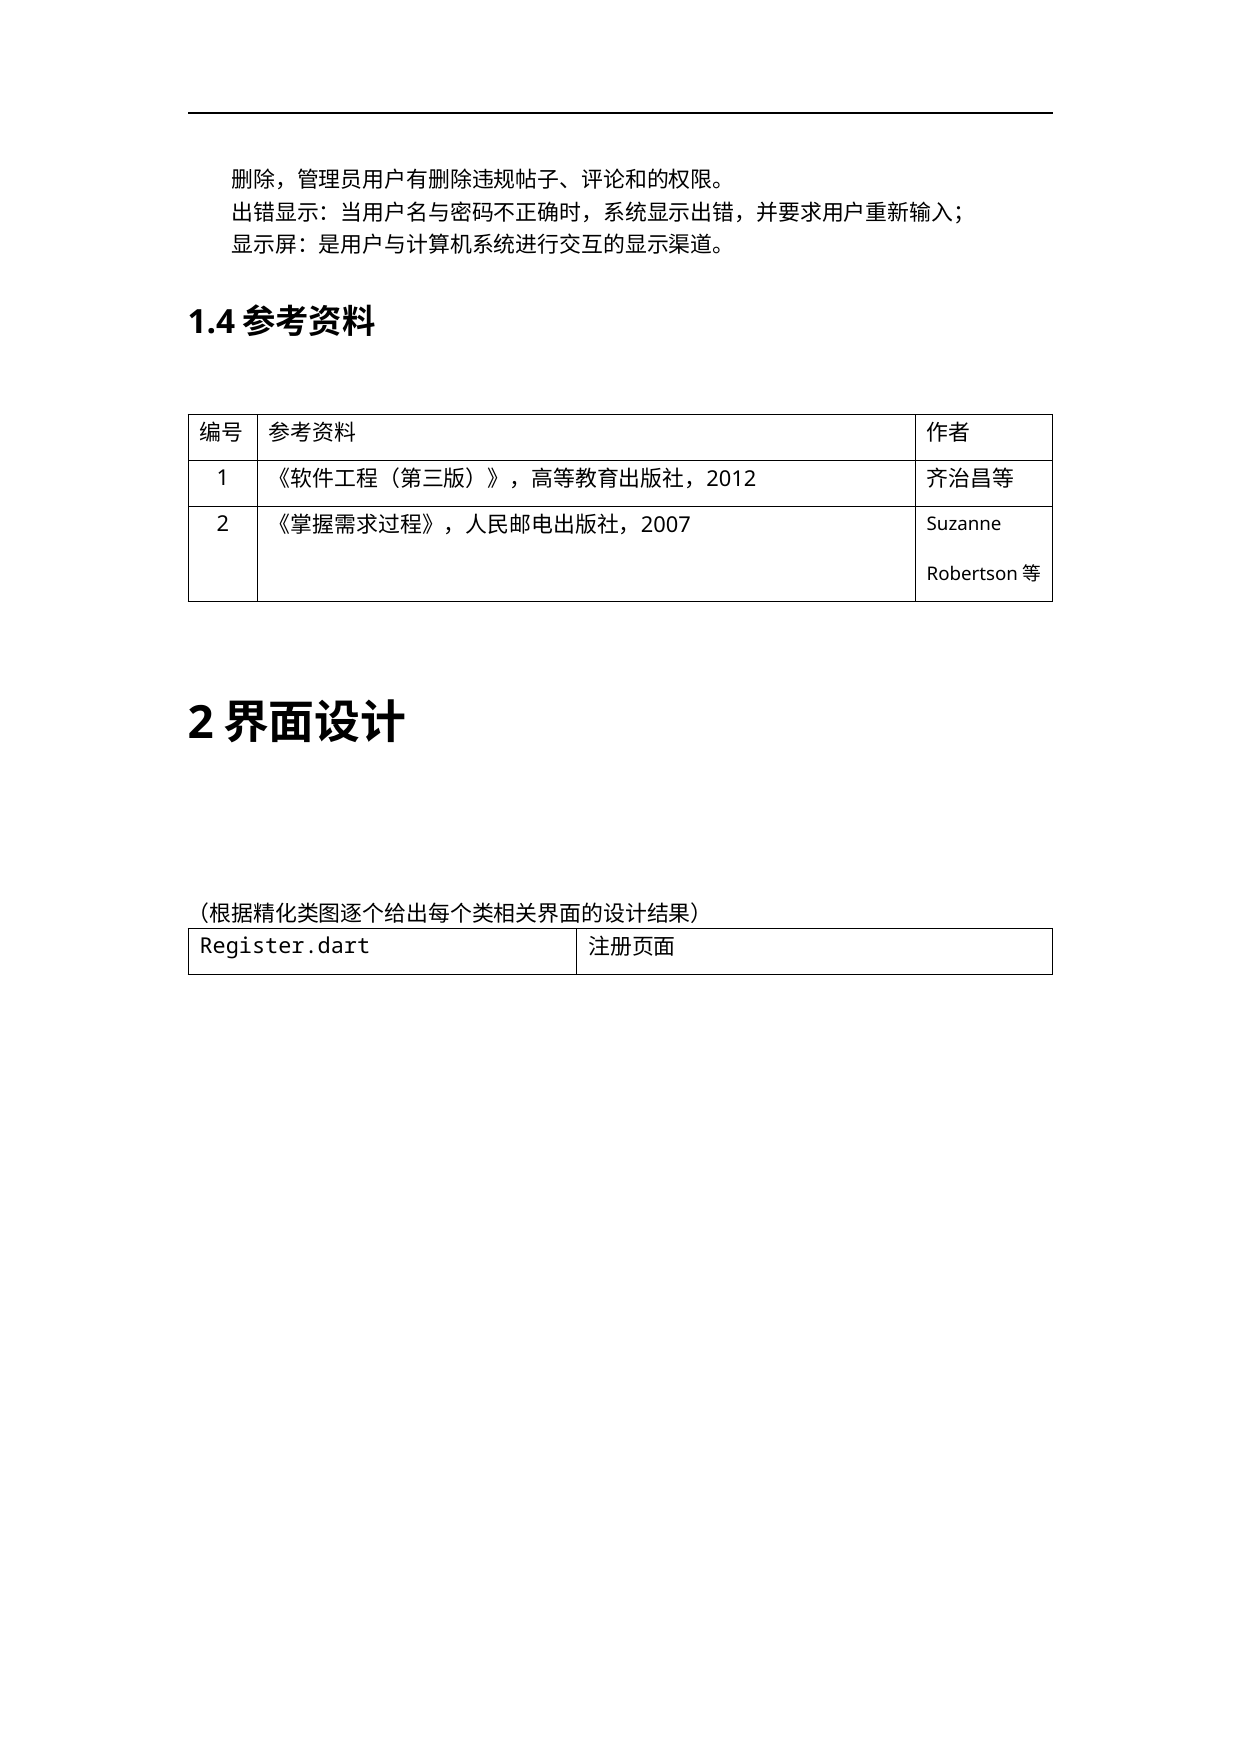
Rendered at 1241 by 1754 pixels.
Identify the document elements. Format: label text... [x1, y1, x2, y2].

text 出错显示：当用户名与密码不正确时，系统显示出错，并要求用户重新输入； [231, 194, 1053, 227]
subtitle 1.4参考资料 [187, 287, 1053, 352]
subtitle 2界面设计 [187, 670, 1053, 767]
table_cell 《软件工程（第三版）》，高等教育出版社，2012 [258, 461, 915, 506]
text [231, 162, 1053, 194]
table_header 参考资料 [258, 415, 915, 460]
text （根据精化类图逐个给出每个类相关界面的设计结果） [187, 895, 1053, 928]
table_header 注册页面 [577, 929, 1052, 974]
table_header Register.dart [189, 929, 576, 974]
table_cell 《掌握需求过程》，人民邮电出版社，2007 [258, 507, 915, 601]
text 显示屏：是用户与计算机系统进行交互的显示渠道。 [231, 227, 1053, 259]
table_cell 2 [189, 507, 257, 601]
table_cell Suzanne Robertson等 [916, 507, 1052, 601]
table_header 作者 [916, 415, 1052, 460]
table_cell 齐治昌等 [916, 461, 1052, 506]
table_cell 1 [189, 461, 257, 506]
table_header 编号 [189, 415, 257, 460]
